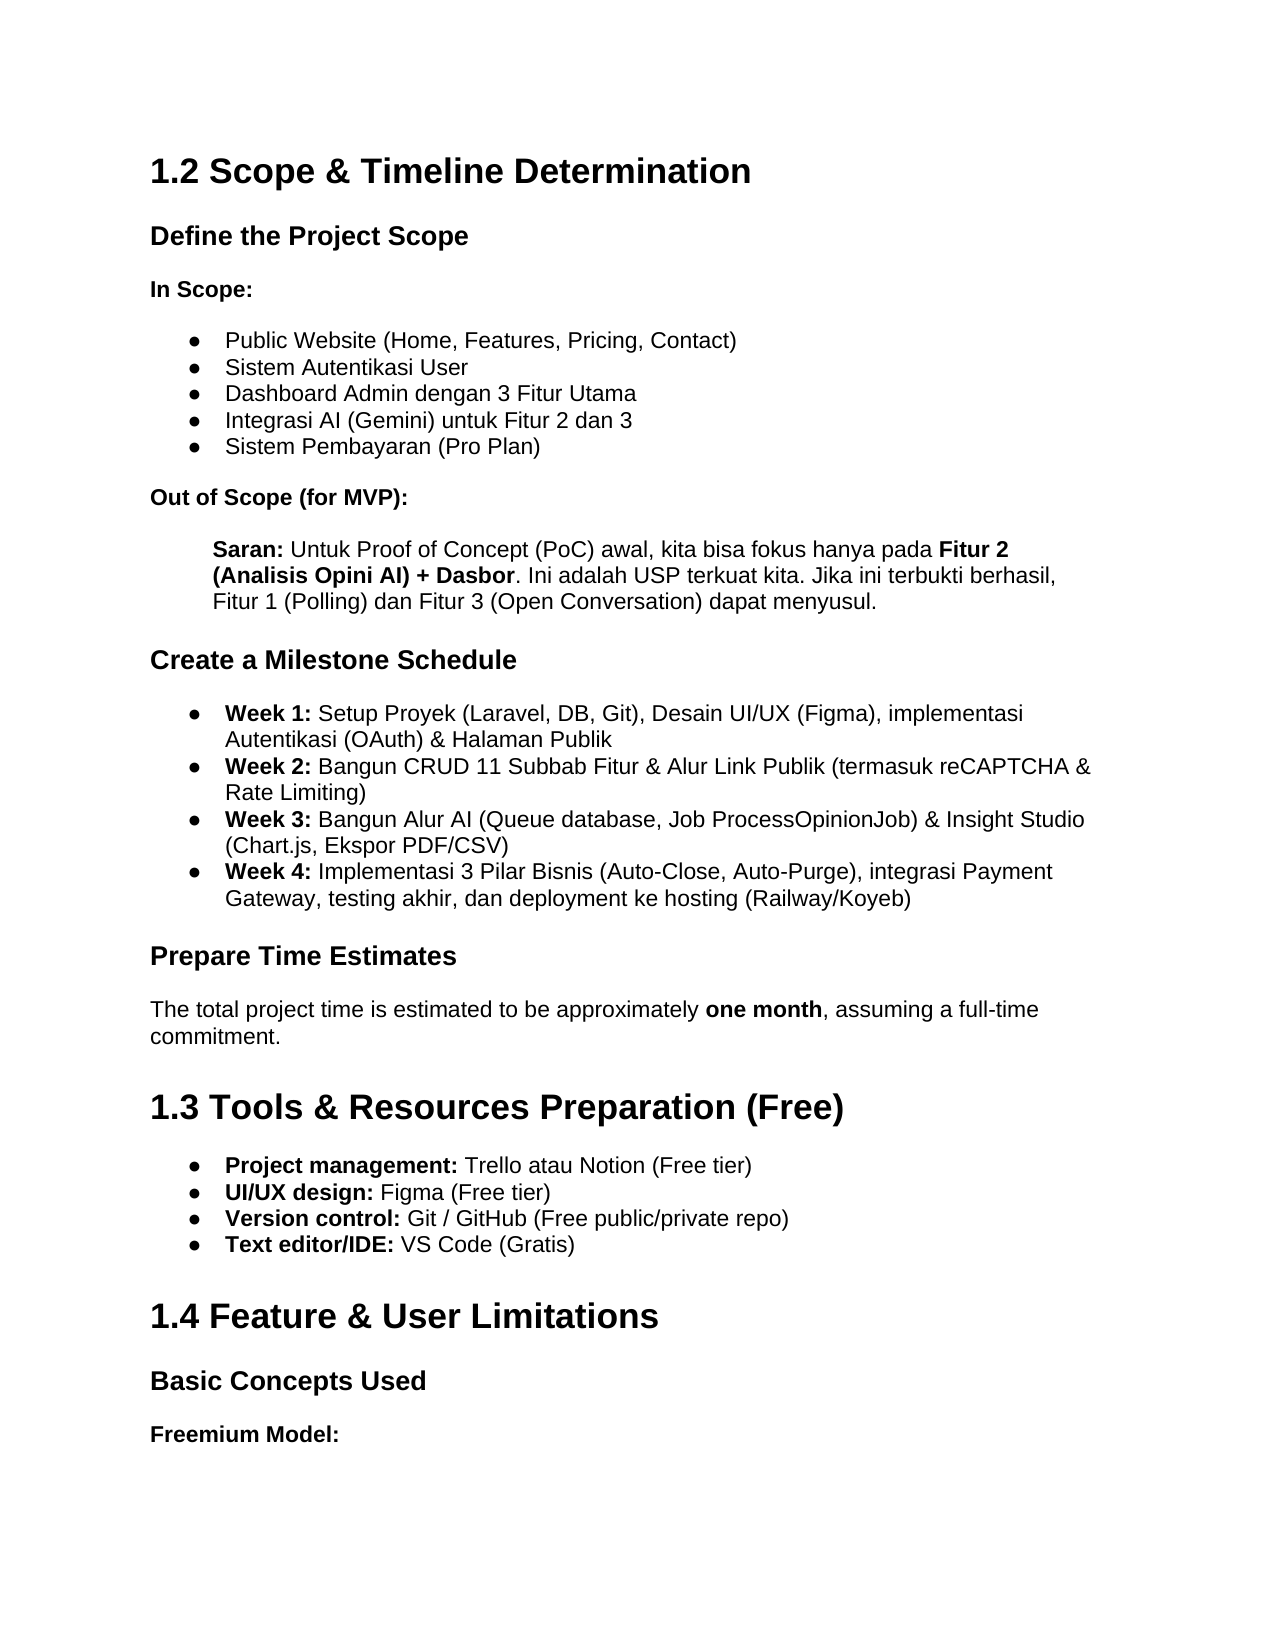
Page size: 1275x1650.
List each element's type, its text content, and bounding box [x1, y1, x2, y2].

subtitle Prepare Time Estimates [150, 940, 1125, 971]
list Sistem Autentikasi User [187, 354, 1125, 380]
list Sistem Pembayaran (Pro Plan) [187, 433, 1125, 459]
list Dashboard Admin dengan 3 Fitur Utama [187, 380, 1125, 407]
subtitle 1.4 Feature & User Limitations [150, 1295, 1125, 1336]
list Text editor/IDE: VS Code (Gratis) [187, 1231, 1125, 1258]
list UI/UX design: Figma (Free tier) [187, 1179, 1125, 1205]
subtitle Create a Milestone Schedule [150, 644, 1125, 675]
list Week 1: Setup Proyek (Laravel, DB, Git), Desain UI/UX (Figma), implementasi Autentikasi (OAuth) & Halaman Publik [187, 700, 1125, 753]
text The total project time is estimated to be approximately one month, assuming a full-time commitment. [150, 996, 1125, 1049]
subtitle Basic Concepts Used [150, 1365, 1125, 1396]
subtitle 1.2 Scope & Timeline Determination [150, 150, 1125, 191]
list Public Website (Home, Features, Pricing, Contact) [187, 327, 1125, 354]
subtitle 1.3 Tools & Resources Preparation (Free) [150, 1087, 1125, 1127]
list Version control: Git / GitHub (Free public/private repo) [187, 1205, 1125, 1231]
list Project management: Trello atau Notion (Free tier) [187, 1152, 1125, 1179]
list Week 3: Bangun Alur AI (Queue database, Job ProcessOpinionJob) & Insight Studio (Chart.js, Ekspor PDF/CSV) [187, 806, 1125, 858]
list Week 2: Bangun CRUD 11 Subbab Fitur & Alur Link Publik (termasuk reCAPTCHA & Rate Limiting) [187, 753, 1125, 806]
text Out of Scope (for MVP): [150, 484, 1125, 511]
list Integrasi AI (Gemini) untuk Fitur 2 dan 3 [187, 407, 1125, 433]
list Week 4: Implementasi 3 Pilar Bisnis (Auto-Close, Auto-Purge), integrasi Payment Gateway, testing akhir, dan deployment ke hosting (Railway/Koyeb) [187, 858, 1125, 911]
text Freemium Model: [150, 1421, 1125, 1448]
subtitle Define the Project Scope [150, 220, 1125, 251]
text In Scope: [150, 276, 1125, 302]
text Saran: Untuk Proof of Concept (PoC) awal, kita bisa fokus hanya pada Fitur 2 (Analisis Opini AI) + Dasbor. Ini adalah USP terkuat kita. Jika ini terbukti berhasil, Fitur 1 (Polling) dan Fitur 3 (Open Conversation) dapat menyusul. [212, 536, 1062, 615]
